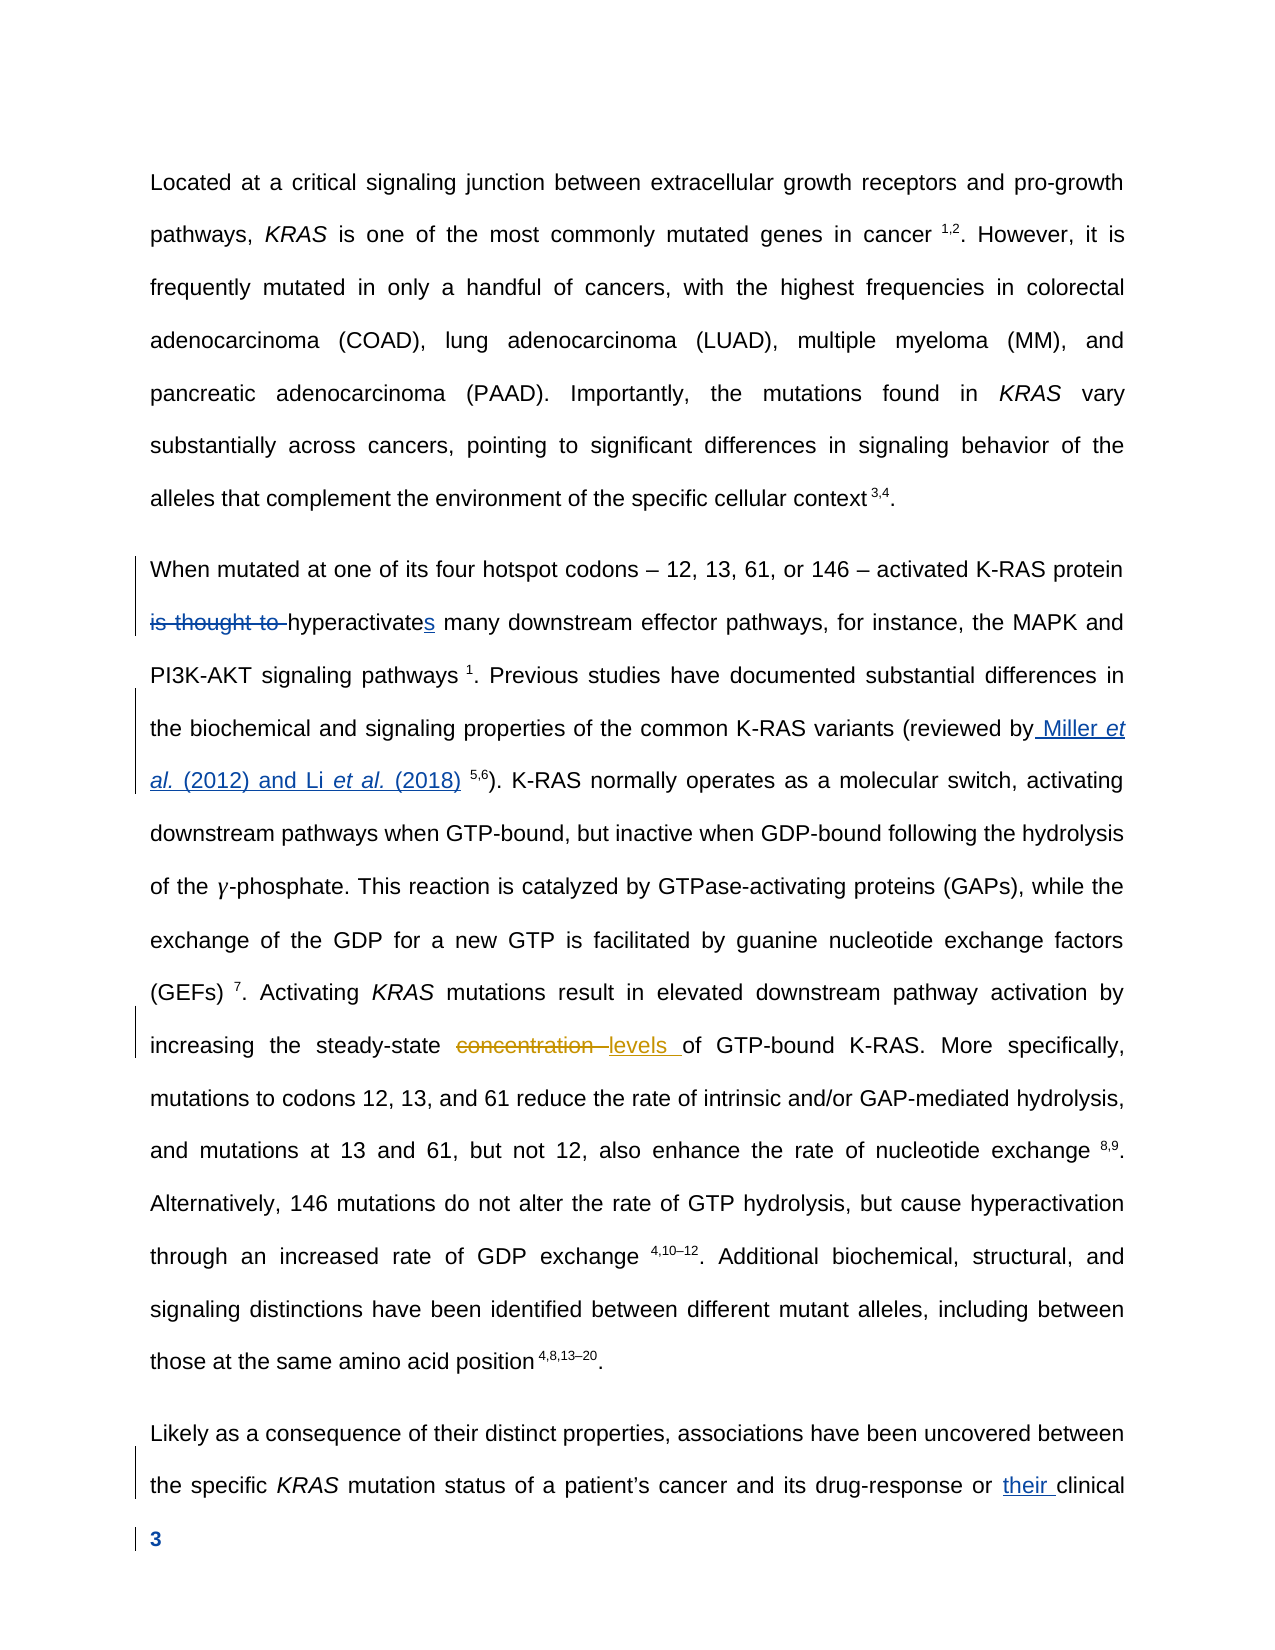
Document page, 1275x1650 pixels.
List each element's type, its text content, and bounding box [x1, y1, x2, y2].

text Located at a critical signaling junction between extracellular growth receptors and pro-growth pathways, KRAS is one of the most commonly mutated genes in cancer . However, it is frequently mutated in only a handful of cancers, with the highest frequencies in colorectal adenocarcinoma (COAD), lung adenocarcinoma (LUAD), multiple myeloma (MM), and pancreatic adenocarcinoma (PAAD). Importantly, the mutations found in KRAS vary substantially across cancers, pointing to significant differences in signaling behavior of the alleles that complement the environment of the specific cellular context . [150, 169, 1125, 511]
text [150, 1420, 1125, 1499]
text When mutated at one of its four hotspot codons – 12, 13, 61, or 146 – activated K-RAS protein hyperactivate many downstream effector pathways, for instance, the MAPK and PI3K-AKT signaling pathways . Previous studies have documented substantial differences in the biochemical and signaling properties of the common K-RAS variants (reviewed by ). K-RAS normally operates as a molecular switch, activating downstream pathways when GTP-bound, but inactive when GDP-bound following the hydrolysis of the -phosphate. This reaction is catalyzed by GTPase-activating proteins (GAPs), while the exchange of the GDP for a new GTP is facilitated by guanine nucleotide exchange factors (GEFs) . Activating KRAS mutations result in elevated downstream pathway activation by increasing the steady-state of GTP-bound K-RAS. More specifically, mutations to codons 12, 13, and 61 reduce the rate of intrinsic and/or GAP-mediated hydrolysis, and mutations at 13 and 61, but not 12, also enhance the rate of nucleotide exchange . Alternatively, 146 mutations do not alter the rate of GTP hydrolysis, but cause hyperactivation through an increased rate of GDP exchange . Additional biochemical, structural, and signaling distinctions have been identified between different mutant alleles, including between those at the same amino acid position . [150, 556, 1125, 1375]
